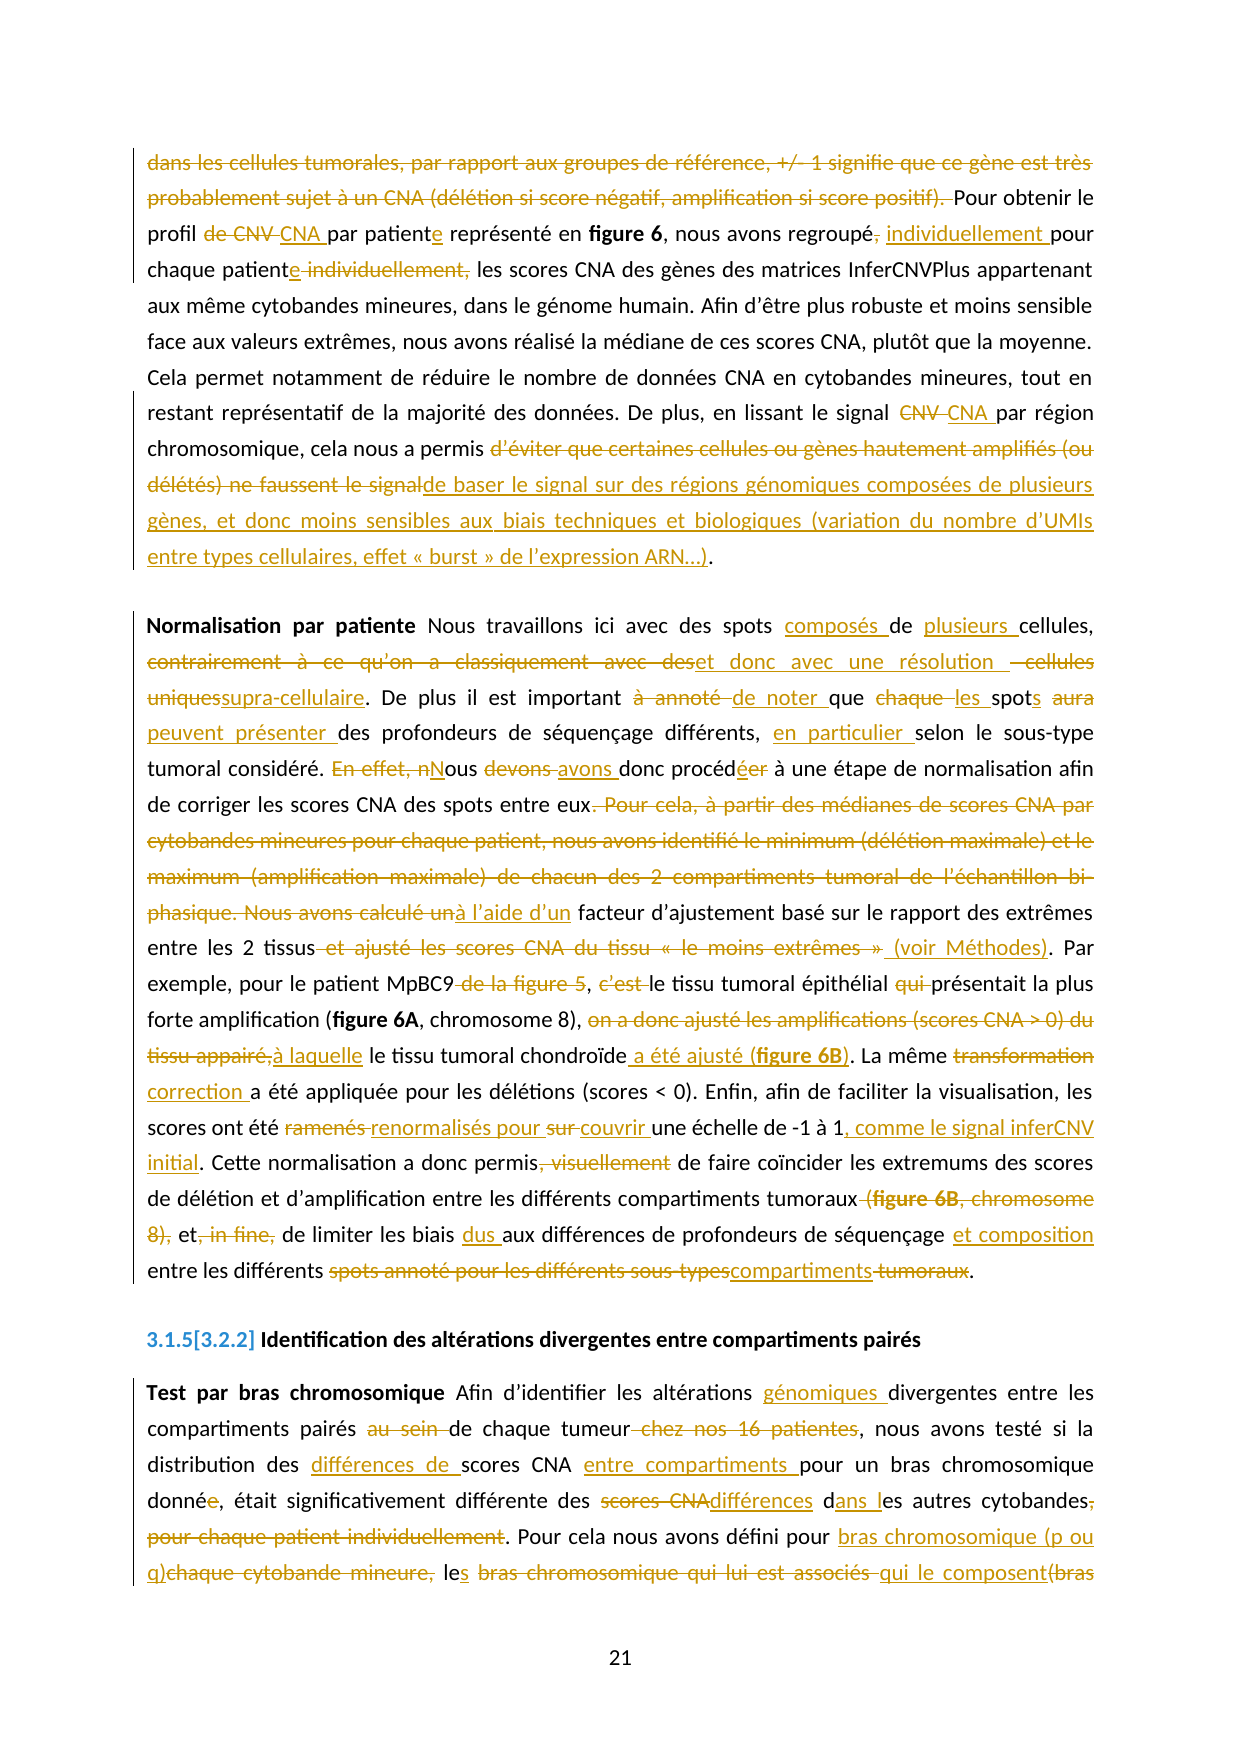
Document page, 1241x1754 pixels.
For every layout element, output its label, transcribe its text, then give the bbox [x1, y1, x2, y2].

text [146, 1378, 1094, 1586]
subtitle Identification des altérations divergentes entre compartiments pairés [146, 1325, 1240, 1353]
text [146, 148, 1094, 570]
text Normalisation par patiente Nous travaillons ici avec des spots de cellules, . De plus il est important que spot des profondeurs de séquençage différents, selon le sous-type tumoral considéré. ous donc procéd à une étape de normalisation afin de corriger les scores CNA des spots entre eux facteur d’ajustement basé sur le rapport des extrêmes entre les 2 tissus. Par exemple, pour le patient MpBC9, le tissu tumoral épithélial présentait la plus forte amplification (figure 6A, chromosome 8), le tissu tumoral chondroïde. La même a été appliquée pour les délétions (scores < 0). Enfin, afin de faciliter la visualisation, les scores ont été une échelle de -1 à 1. Cette normalisation a donc permis de faire coïncider les extremums des scores de délétion et d’amplification entre les différents compartiments tumoraux et de limiter les biais aux différences de profondeurs de séquençage entre les différents . [146, 611, 1094, 1284]
